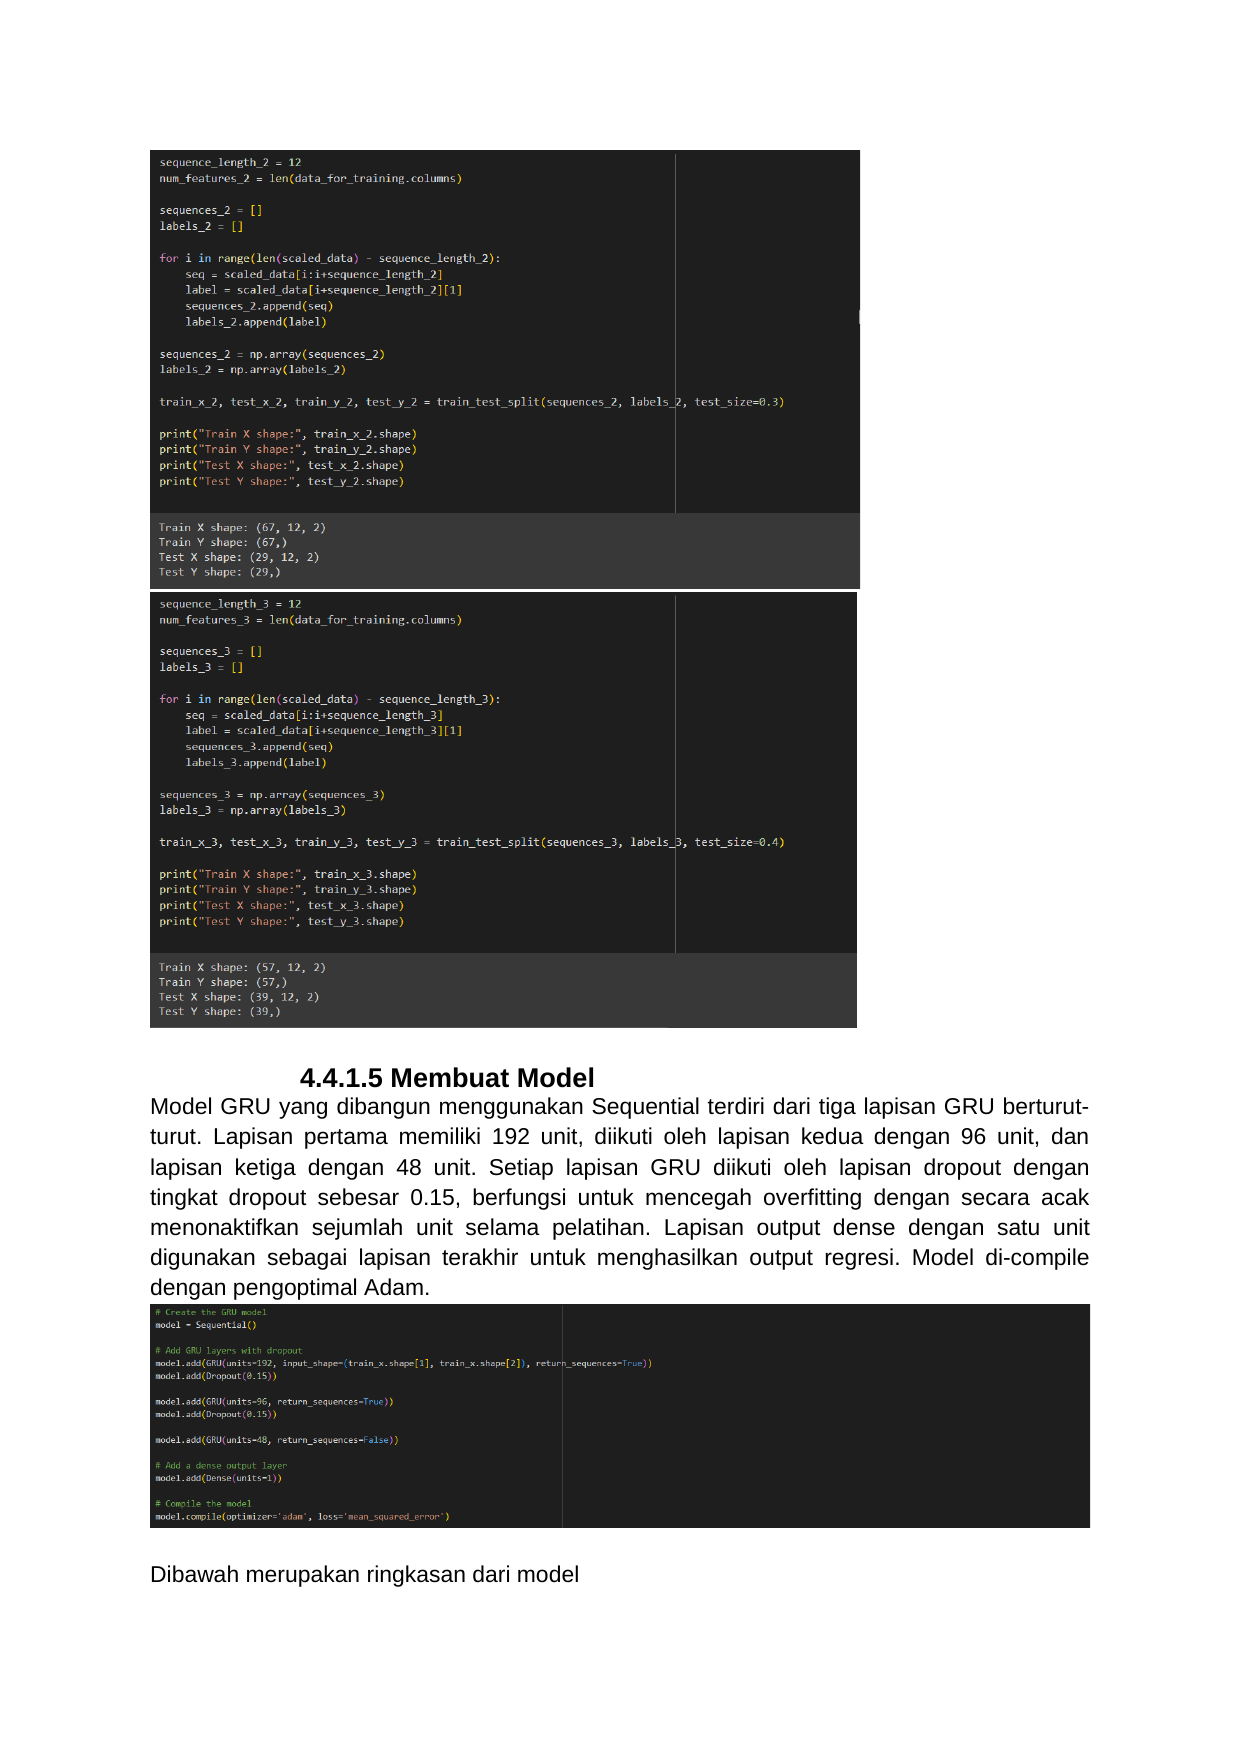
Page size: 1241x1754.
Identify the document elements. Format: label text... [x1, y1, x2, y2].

subtitle 4.4.1.5 Membuat Model [150, 1062, 1090, 1093]
text Model GRU yang dibangun menggunakan Sequential terdiri dari tiga lapisan GRU berturut-turut. Lapisan pertama memiliki 192 unit, diikuti oleh lapisan kedua dengan 96 unit, dan lapisan ketiga dengan 48 unit. Setiap lapisan GRU diikuti oleh lapisan dropout dengan tingkat dropout sebesar 0.15, berfungsi untuk mencegah overfitting dengan secara acak menonaktifkan sejumlah unit selama pelatihan. Lapisan output dense dengan satu unit digunakan sebagai lapisan terakhir untuk menghasilkan output regresi. Model di-compile dengan pengoptimal Adam. [150, 1093, 1090, 1301]
picture [150, 150, 861, 589]
picture [150, 592, 857, 1028]
picture [150, 1304, 1091, 1528]
text Dibawah merupakan ringkasan dari model [150, 1561, 1090, 1588]
